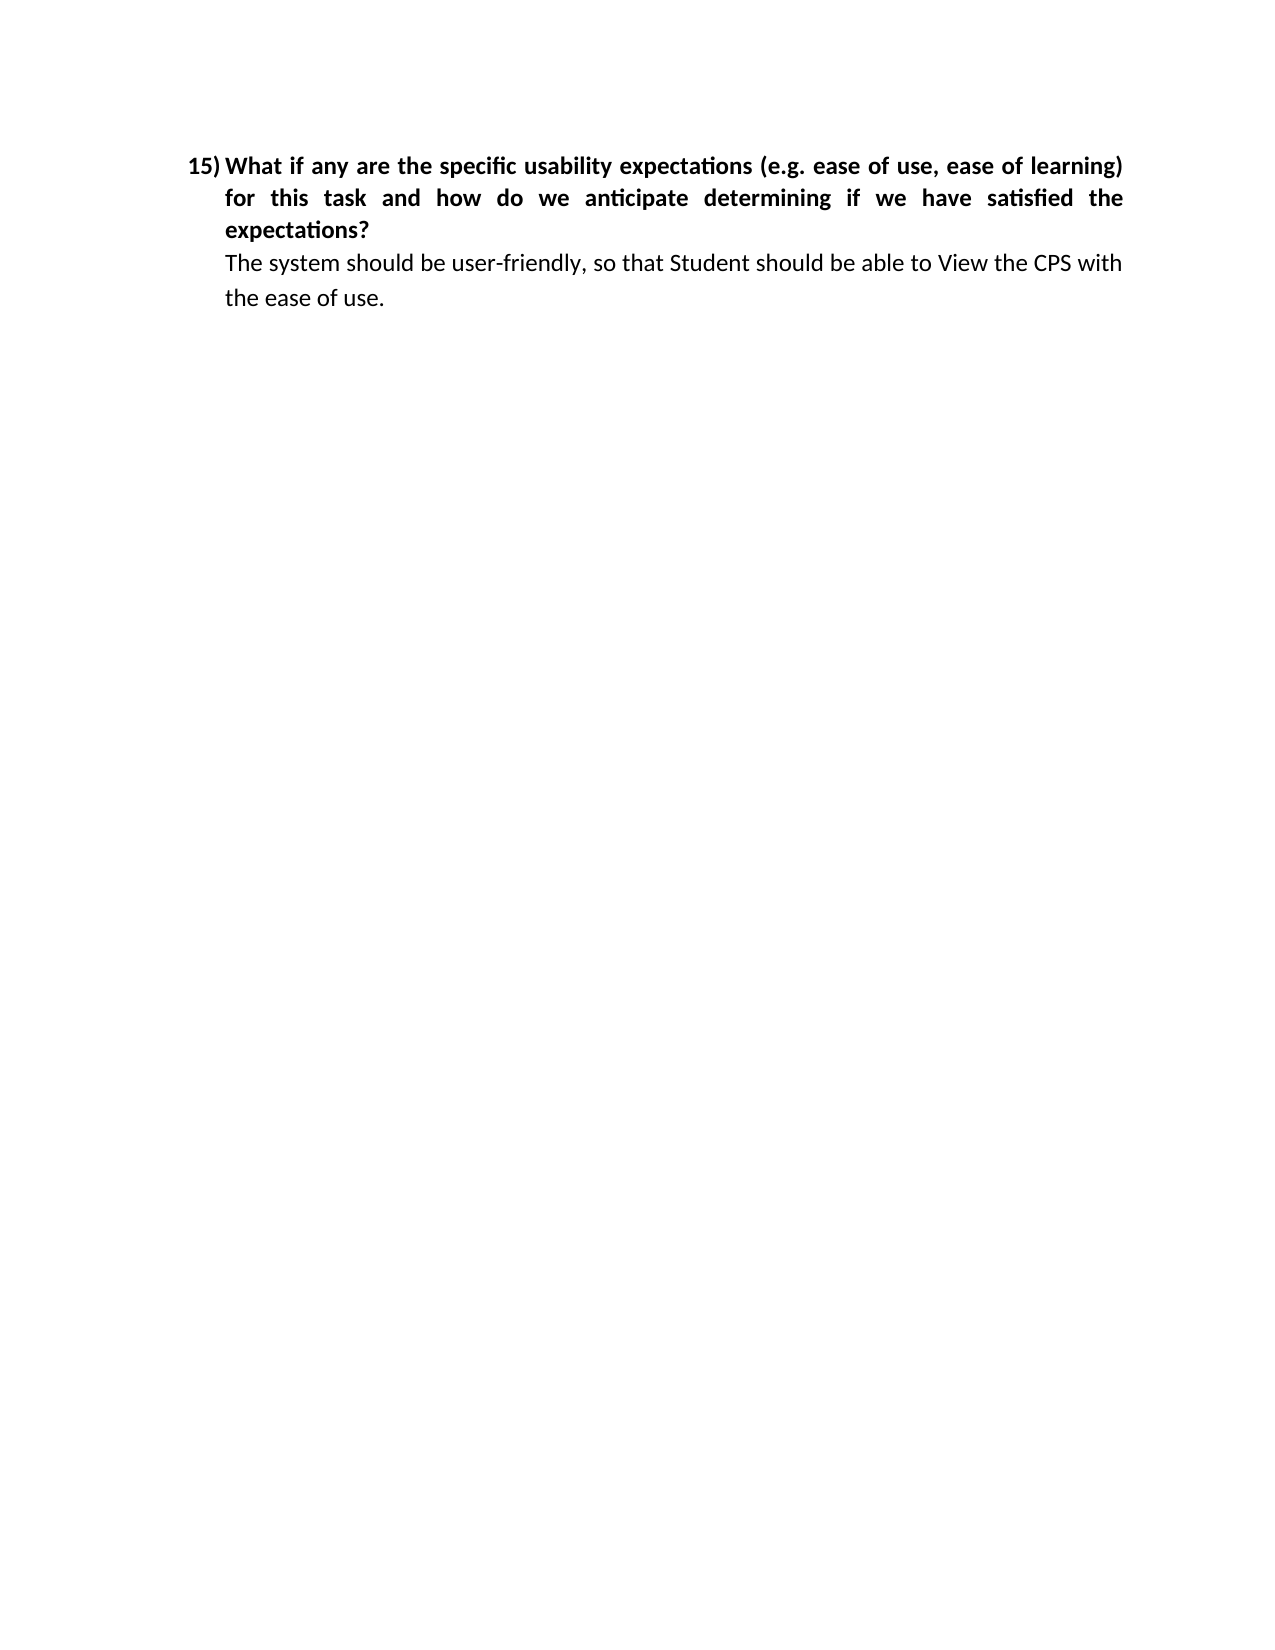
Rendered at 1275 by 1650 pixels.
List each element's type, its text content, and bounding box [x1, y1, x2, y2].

list The system should be user-friendly, so that Student should be able to View the CPS with the ease of use. [225, 247, 1125, 312]
list What if any are the specific usability expectations (e.g. ease of use, ease of learning) for this task and how do we anticipate determining if we have satisfied the expectations? [187, 150, 1125, 245]
